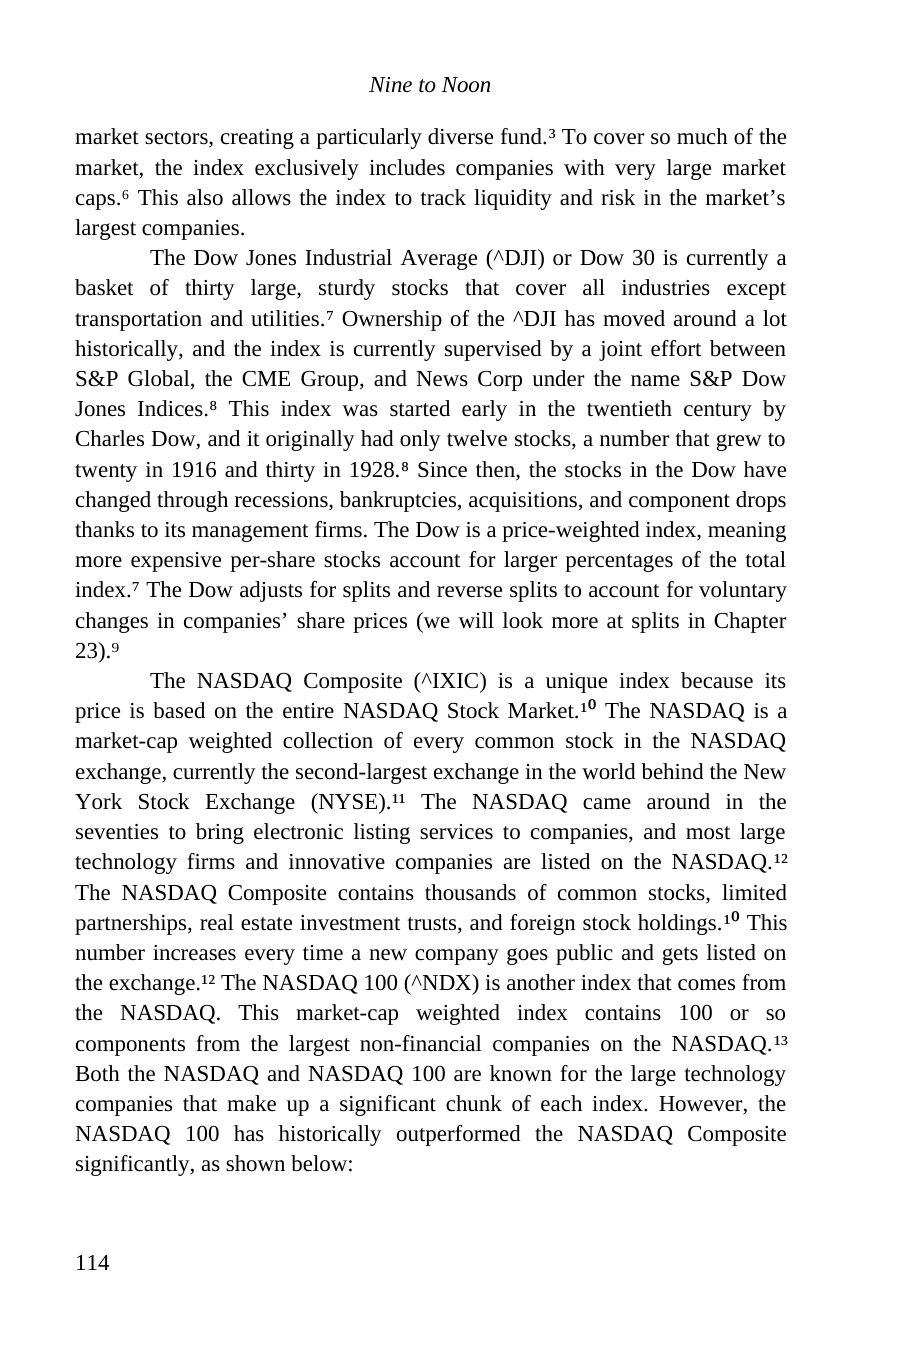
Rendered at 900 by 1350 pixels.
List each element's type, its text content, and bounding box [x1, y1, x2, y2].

text The Dow Jones Industrial Average (^DJI) or Dow 30 is currently a basket of thirty large, sturdy stocks that cover all industries except transportation and utilities.⁷ Ownership of the ^DJI has moved around a lot historically, and the index is currently supervised by a joint effort between S&P Global, the CME Group, and News Corp under the name S&P Dow Jones Indices.⁸ This index was started early in the twentieth century by Charles Dow, and it originally had only twelve stocks, a number that grew to twenty in 1916 and thirty in 1928.⁸ Since then, the stocks in the Dow have changed through recessions, bankruptcies, acquisitions, and component drops thanks to its management firms. The Dow is a price-weighted index, meaning more expensive per-share stocks account for larger percentages of the total index.⁷ The Dow adjusts for splits and reverse splits to account for voluntary changes in companies’ share prices (we will look more at splits in Chapter 23).⁹ [75, 244, 787, 663]
text The NASDAQ Composite (^IXIC) is a unique index because its price is based on the entire NASDAQ Stock Market.¹⁰ The NASDAQ is a market-cap weighted collection of every common stock in the NASDAQ exchange, currently the second-largest exchange in the world behind the New York Stock Exchange (NYSE).¹¹ The NASDAQ came around in the seventies to bring electronic listing services to companies, and most large technology firms and innovative companies are listed on the NASDAQ.¹² The NASDAQ Composite contains thousands of common stocks, limited partnerships, real estate investment trusts, and foreign stock holdings.¹⁰ This number increases every time a new company goes public and gets listed on the exchange.¹² The NASDAQ 100 (^NDX) is another index that comes from the NASDAQ. This market-cap weighted index contains 100 or so components from the largest non-financial companies on the NASDAQ.¹³ Both the NASDAQ and NASDAQ 100 are known for the large technology companies that make up a significant chunk of each index. However, the NASDAQ 100 has historically outperformed the NASDAQ Composite significantly, as shown below: [75, 667, 787, 1177]
